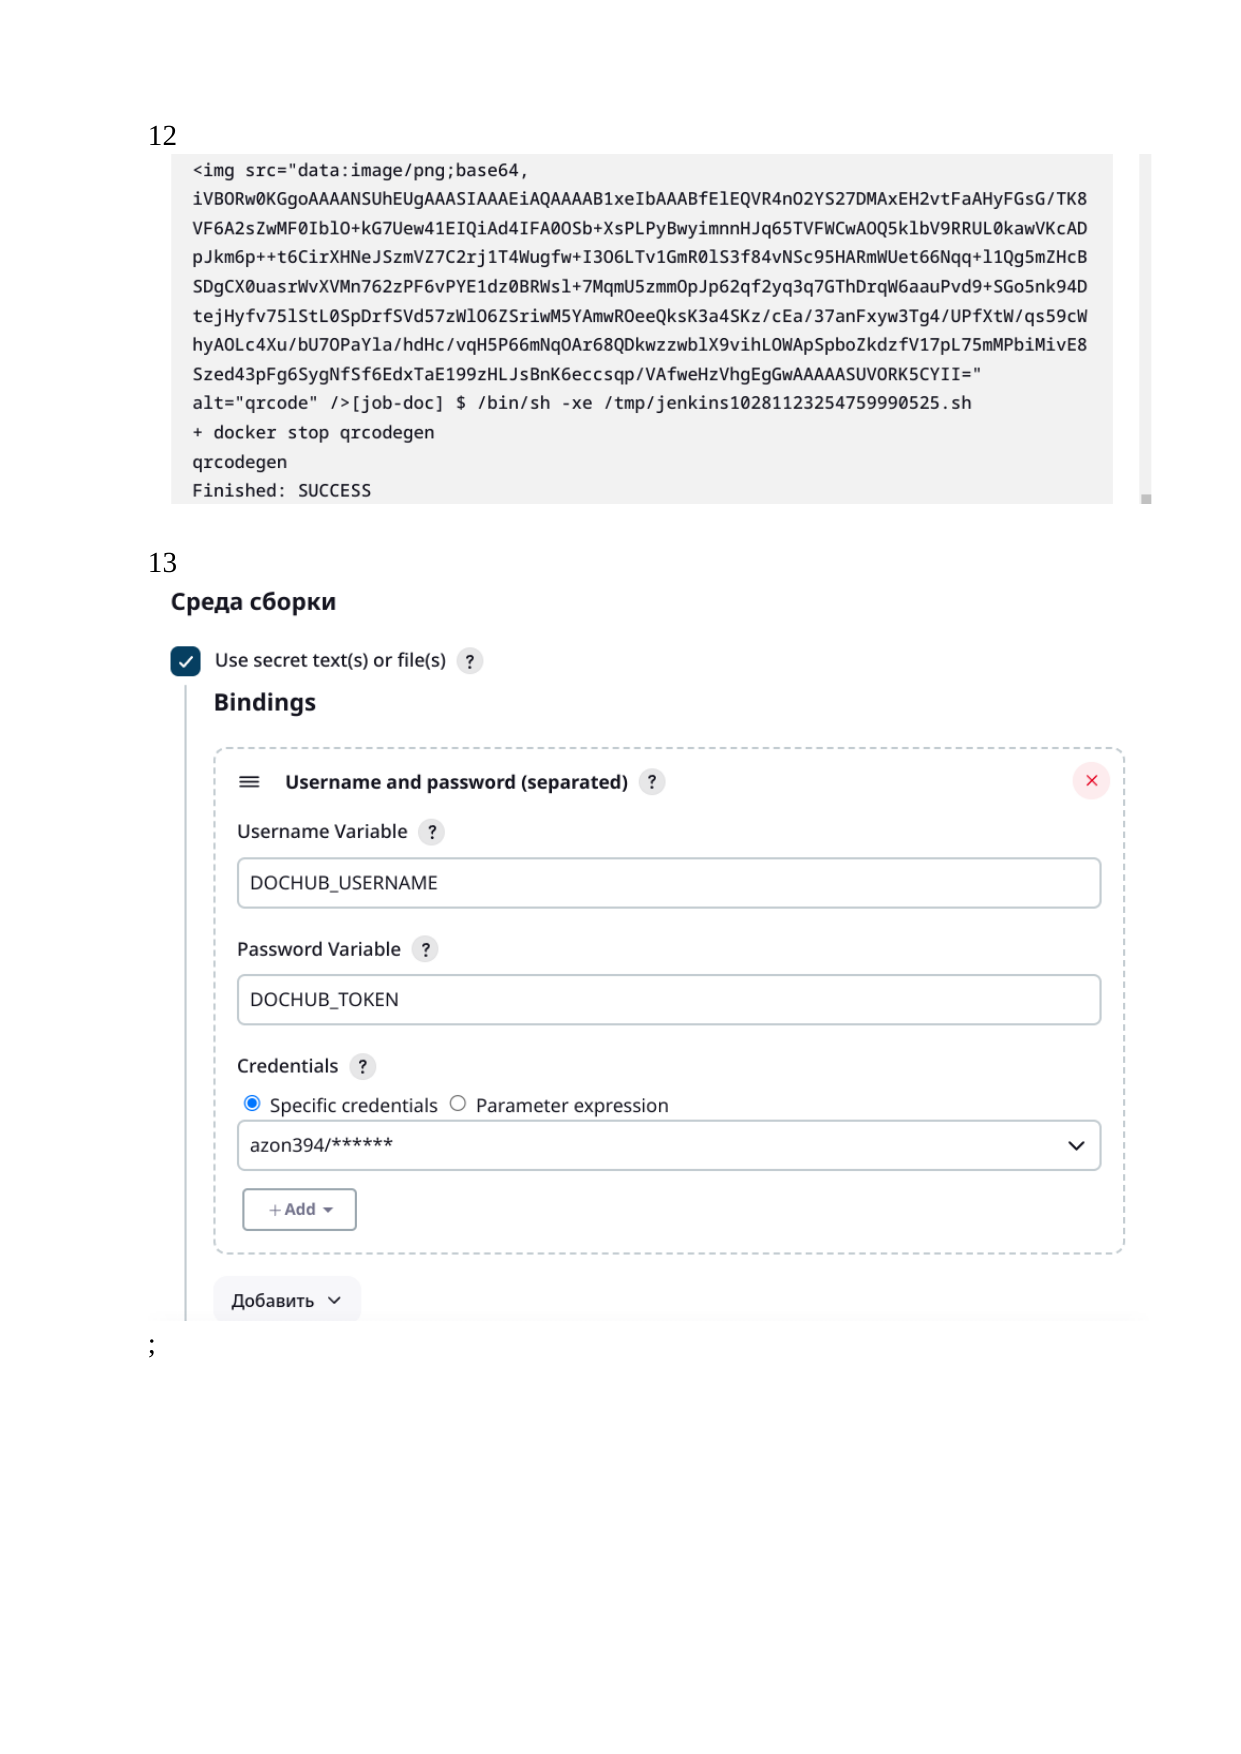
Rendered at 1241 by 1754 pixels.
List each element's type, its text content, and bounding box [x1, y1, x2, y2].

list 12 [148, 118, 1152, 152]
list ; [148, 1321, 1152, 1359]
picture [147, 581, 1152, 1321]
picture [147, 154, 1152, 504]
list 13 [148, 545, 1152, 578]
